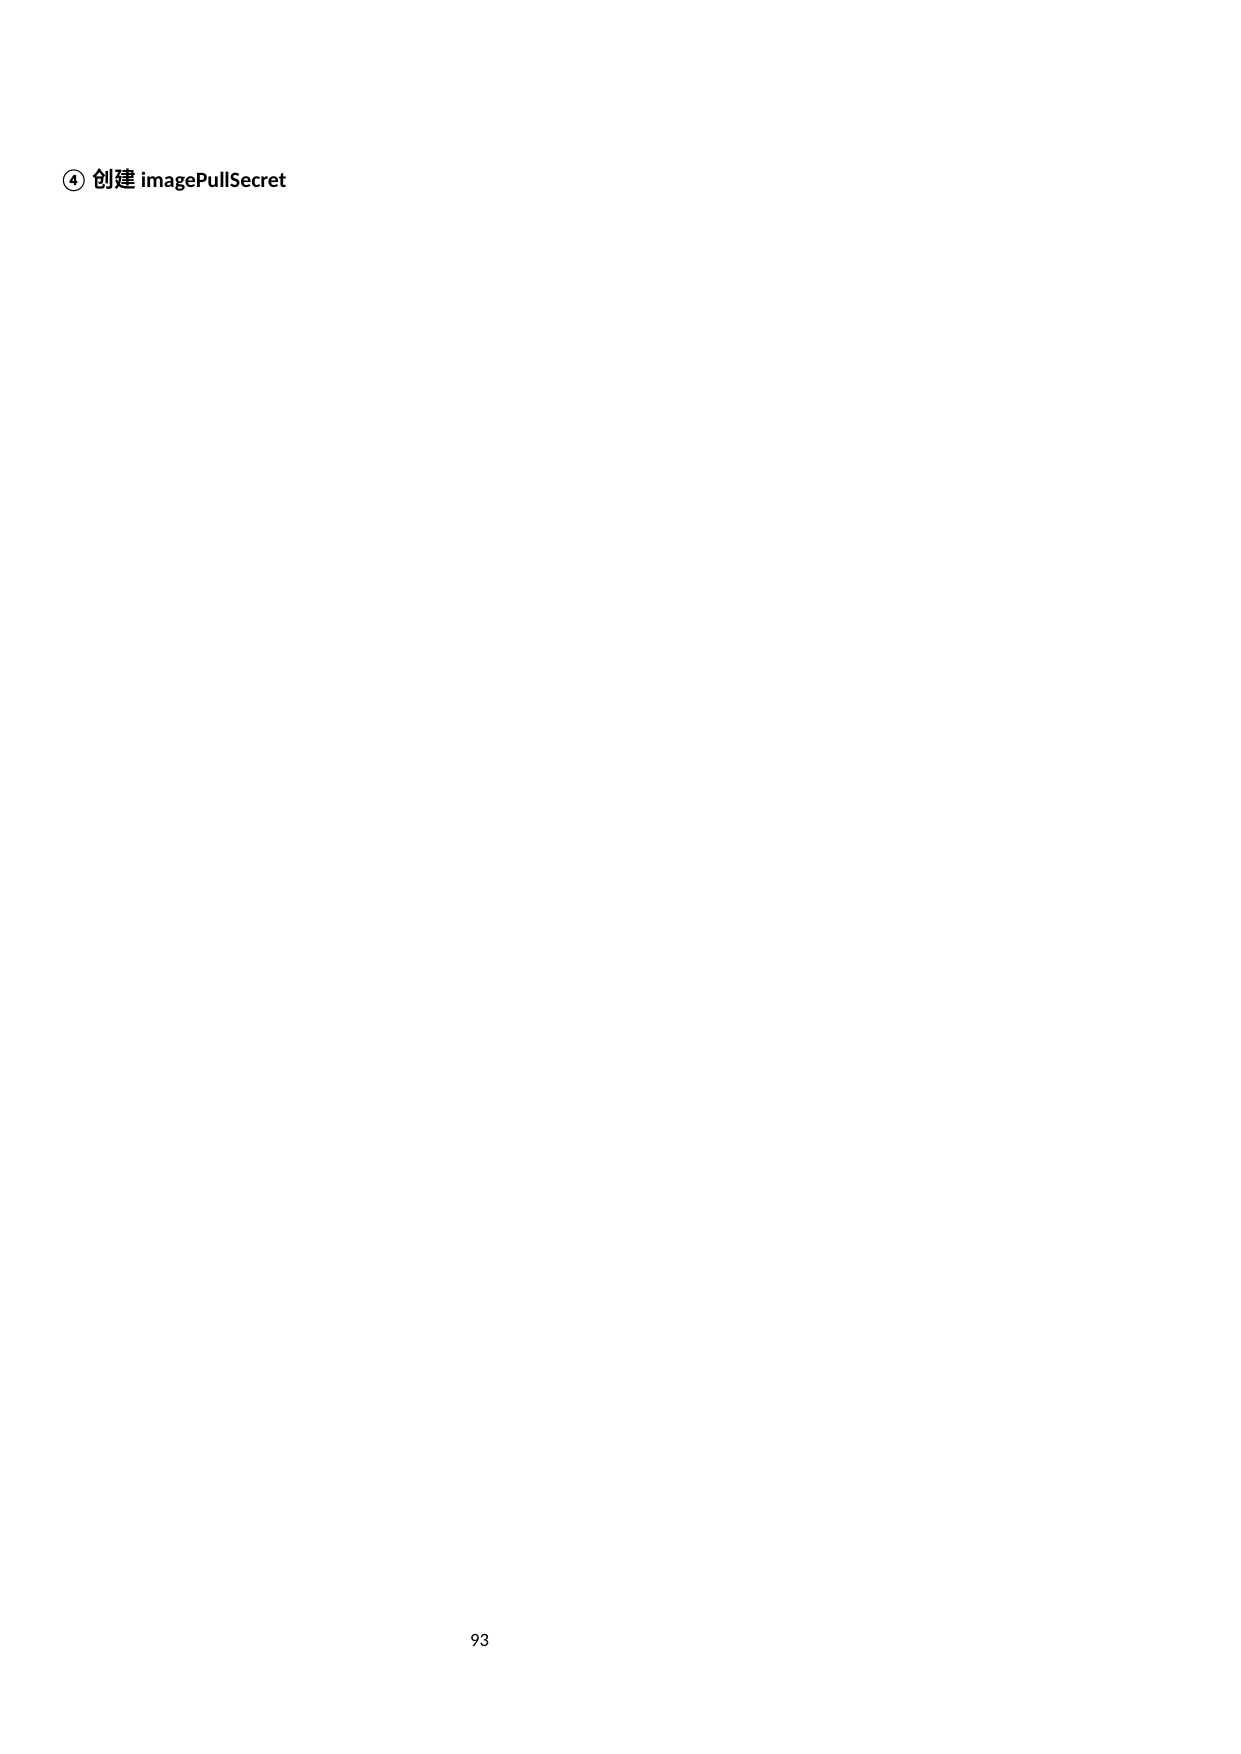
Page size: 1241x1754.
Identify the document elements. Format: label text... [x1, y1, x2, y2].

text ④创建imagePullSecret [59, 162, 1181, 194]
